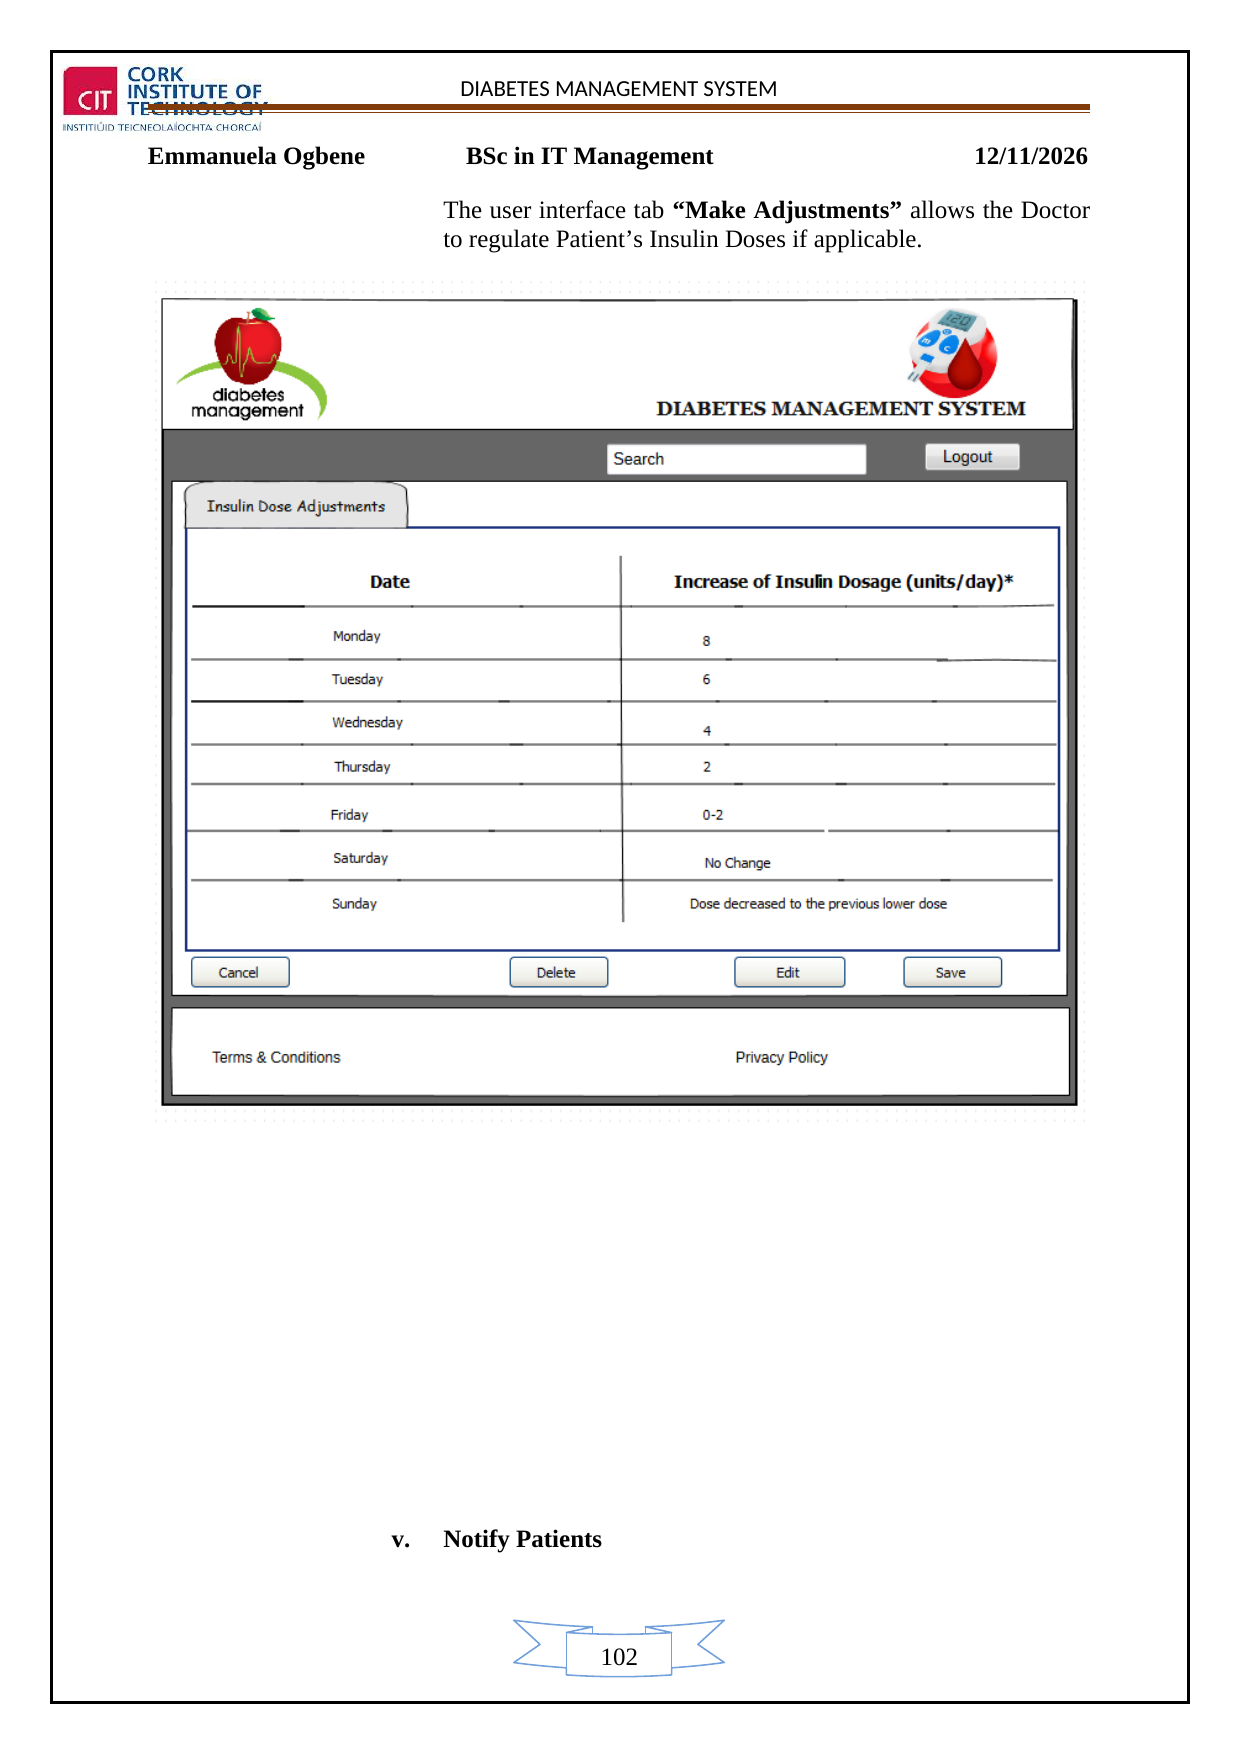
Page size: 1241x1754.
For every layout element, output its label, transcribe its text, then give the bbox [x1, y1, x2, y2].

picture [53, 53, 279, 146]
picture [148, 281, 1089, 1122]
list Notify Patients [410, 1524, 1090, 1553]
text The user interface tab “Make Adjustments” allows the Doctor to regulate Patient’s Insulin Doses if applicable. [443, 195, 1090, 252]
